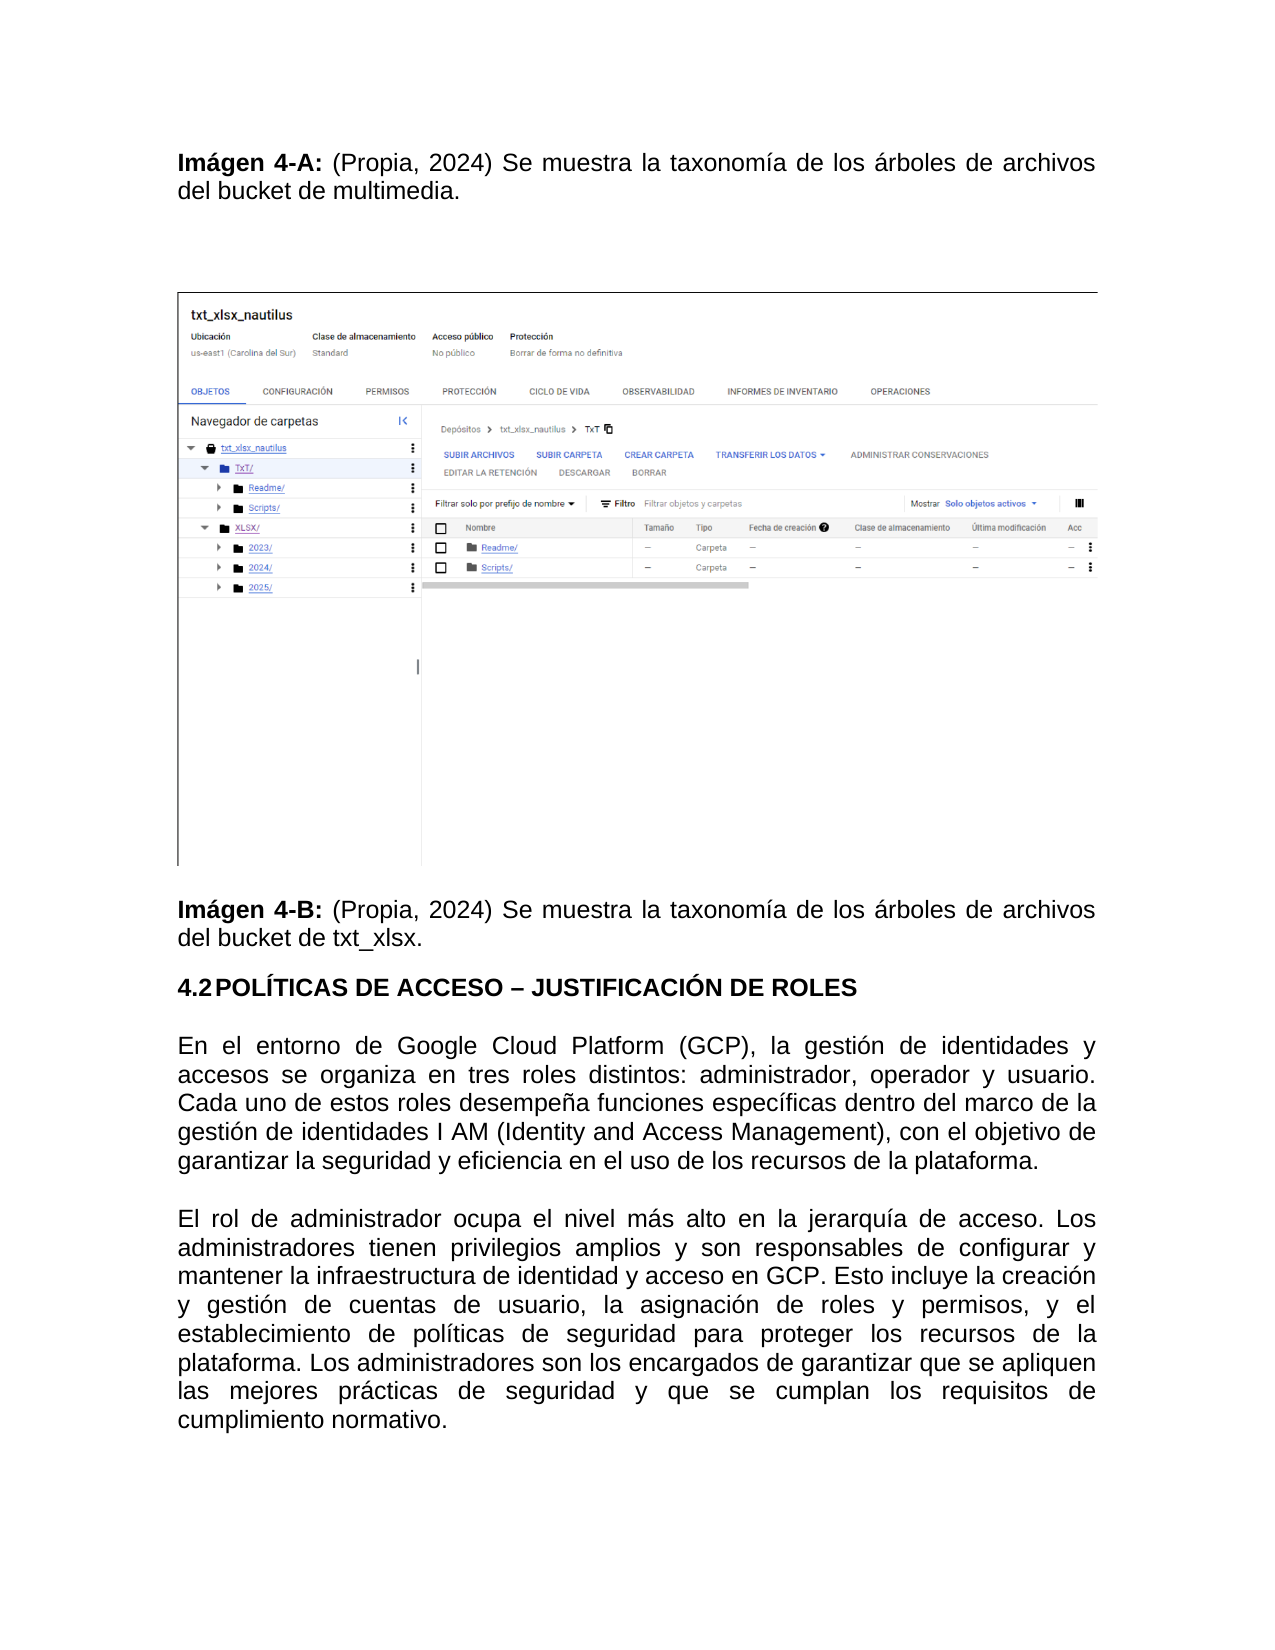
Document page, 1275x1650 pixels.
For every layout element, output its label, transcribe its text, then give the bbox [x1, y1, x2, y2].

subtitle POLÍTICAS DE ACCESO – JUSTIFICACIÓN DE ROLES [177, 973, 1098, 1002]
picture [177, 292, 1098, 866]
text En el entorno de Google Cloud Platform (GCP), la gestión de identidades y accesos se organiza en tres roles distintos: administrador, operador y usuario. Cada uno de estos roles desempeña funciones específicas dentro del marco de la gestión de identidades I AM (Identity and Access Management), con el objetivo de garantizar la seguridad y eficiencia en el uso de los recursos de la plataforma. [177, 1031, 1098, 1175]
text Imágen 4-B: (Propia, 2024) Se muestra la taxonomía de los árboles de archivos del bucket de txt_xlsx. [177, 895, 1098, 952]
text El rol de administrador ocupa el nivel más alto en la jerarquía de acceso. Los administradores tienen privilegios amplios y son responsables de configurar y mantener la infraestructura de identidad y acceso en GCP. Esto incluye la creación y gestión de cuentas de usuario, la asignación de roles y permisos, y el establecimiento de políticas de seguridad para proteger los recursos de la plataforma. Los administradores son los encargados de garantizar que se apliquen las mejores prácticas de seguridad y que se cumplan los requisitos de cumplimiento normativo. [177, 1204, 1098, 1434]
text Imágen 4-A: (Propia, 2024) Se muestra la taxonomía de los árboles de archivos del bucket de multimedia. [177, 148, 1098, 205]
